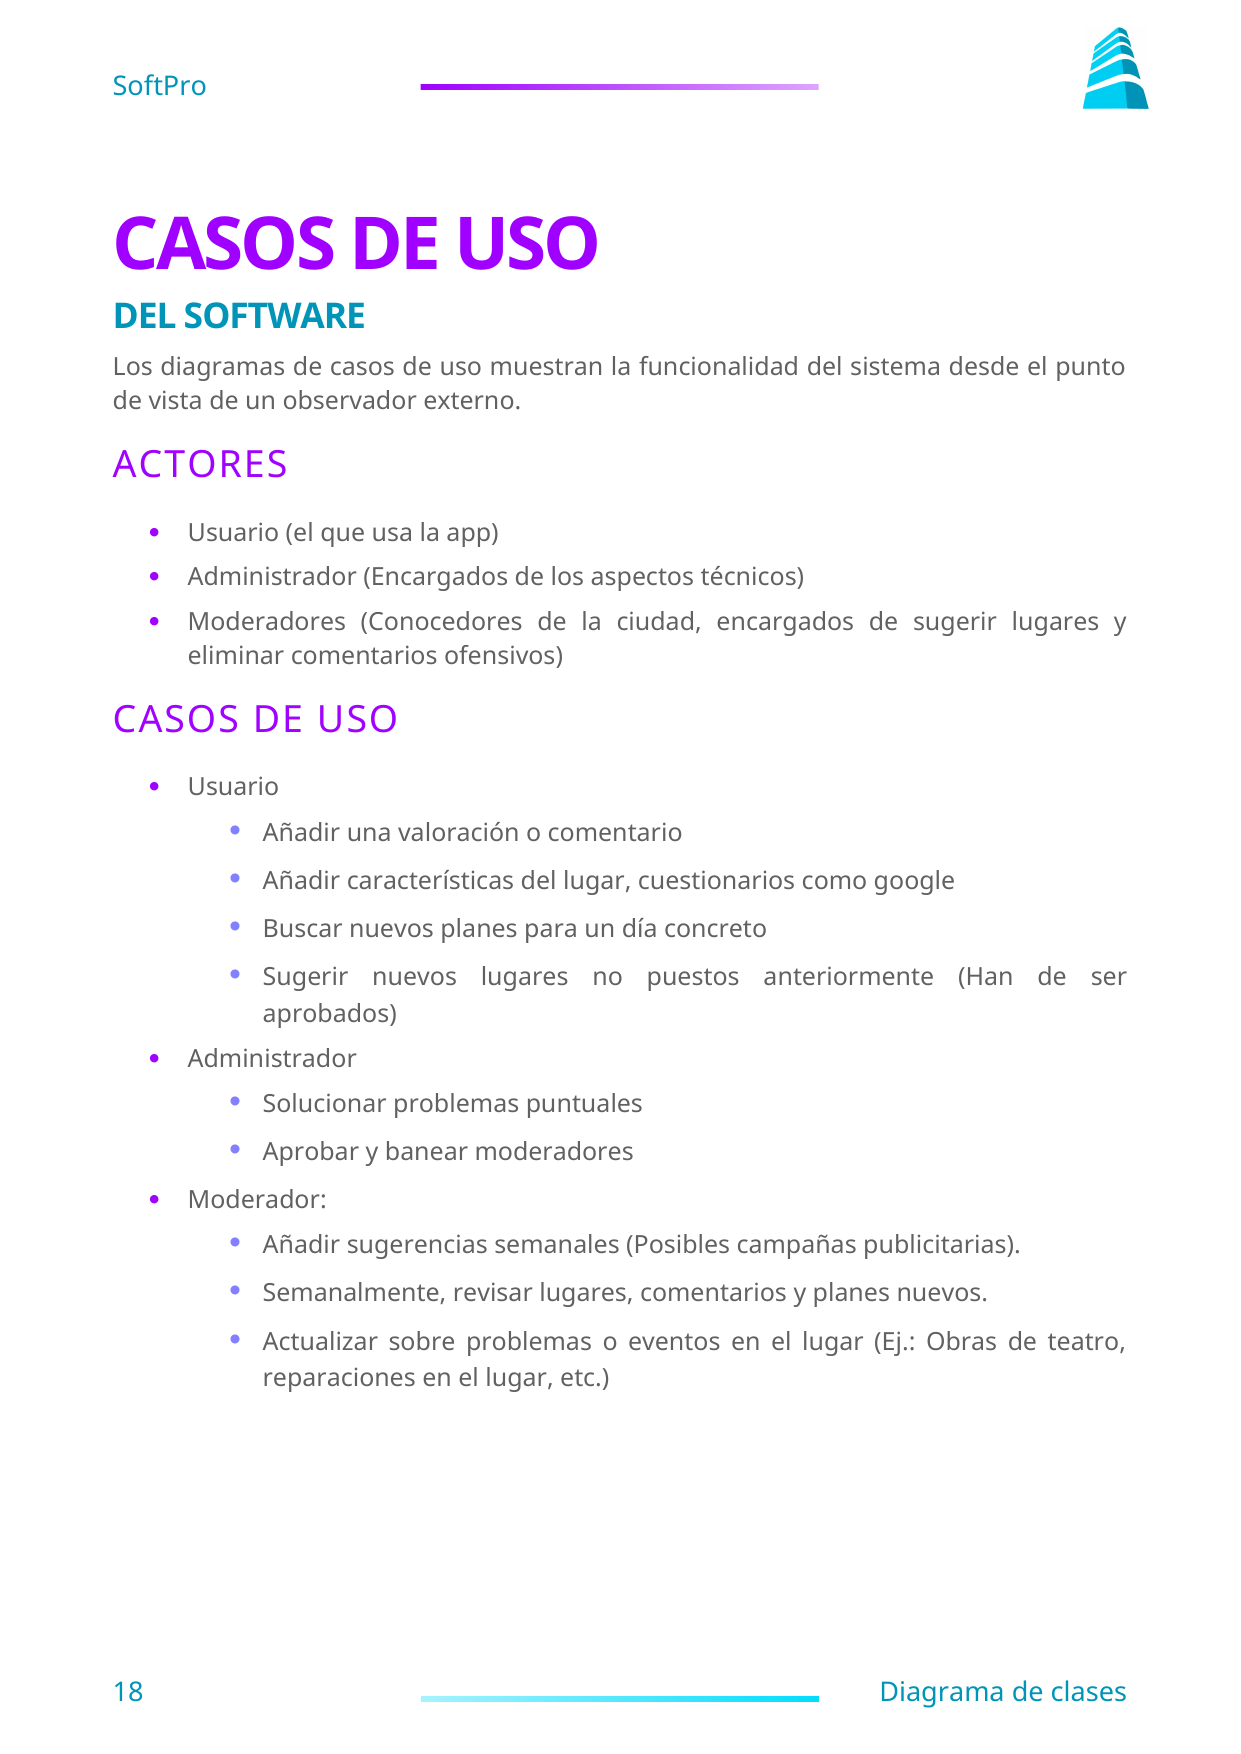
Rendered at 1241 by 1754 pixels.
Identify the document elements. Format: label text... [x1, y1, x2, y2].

list Añadir sugerencias semanales (Posibles campañas publicitarias). [225, 1226, 1128, 1263]
picture [420, 1696, 819, 1702]
picture [1082, 26, 1150, 110]
text Los diagramas de casos de uso muestran la funcionalidad del sistema desde el punto de vista de un observador externo. [112, 349, 1128, 417]
list Añadir características del lugar, cuestionarios como google [225, 862, 1128, 899]
list Administrador (Encargados de los aspectos técnicos) [150, 559, 1128, 593]
list Usuario [150, 769, 1128, 803]
subtitle Casos de uso [112, 692, 1128, 743]
list Usuario (el que usa la app) [150, 514, 1128, 548]
list Sugerir nuevos lugares no puestos anteriormente (Han de ser aprobados) [225, 958, 1128, 1030]
list Moderador: [150, 1181, 1128, 1215]
text Del software [112, 291, 1128, 339]
list Solucionar problemas puntuales [225, 1085, 1128, 1123]
list Buscar nuevos planes para un día concreto [225, 910, 1128, 948]
list Añadir una valoración o comentario [225, 813, 1128, 851]
text Casos de uso [112, 192, 1128, 291]
list Administrador [150, 1040, 1128, 1074]
list Aprobar y banear moderadores [225, 1133, 1128, 1171]
picture [420, 84, 819, 90]
list Semanalmente, revisar lugares, comentarios y planes nuevos. [225, 1274, 1128, 1312]
list Actualizar sobre problemas o eventos en el lugar (Ej.: Obras de teatro, reparaciones en el lugar, etc.) [225, 1322, 1128, 1394]
list Moderadores (Conocedores de la ciudad, encargados de sugerir lugares y eliminar comentarios ofensivos) [150, 603, 1128, 671]
subtitle ACtores [112, 438, 1128, 489]
